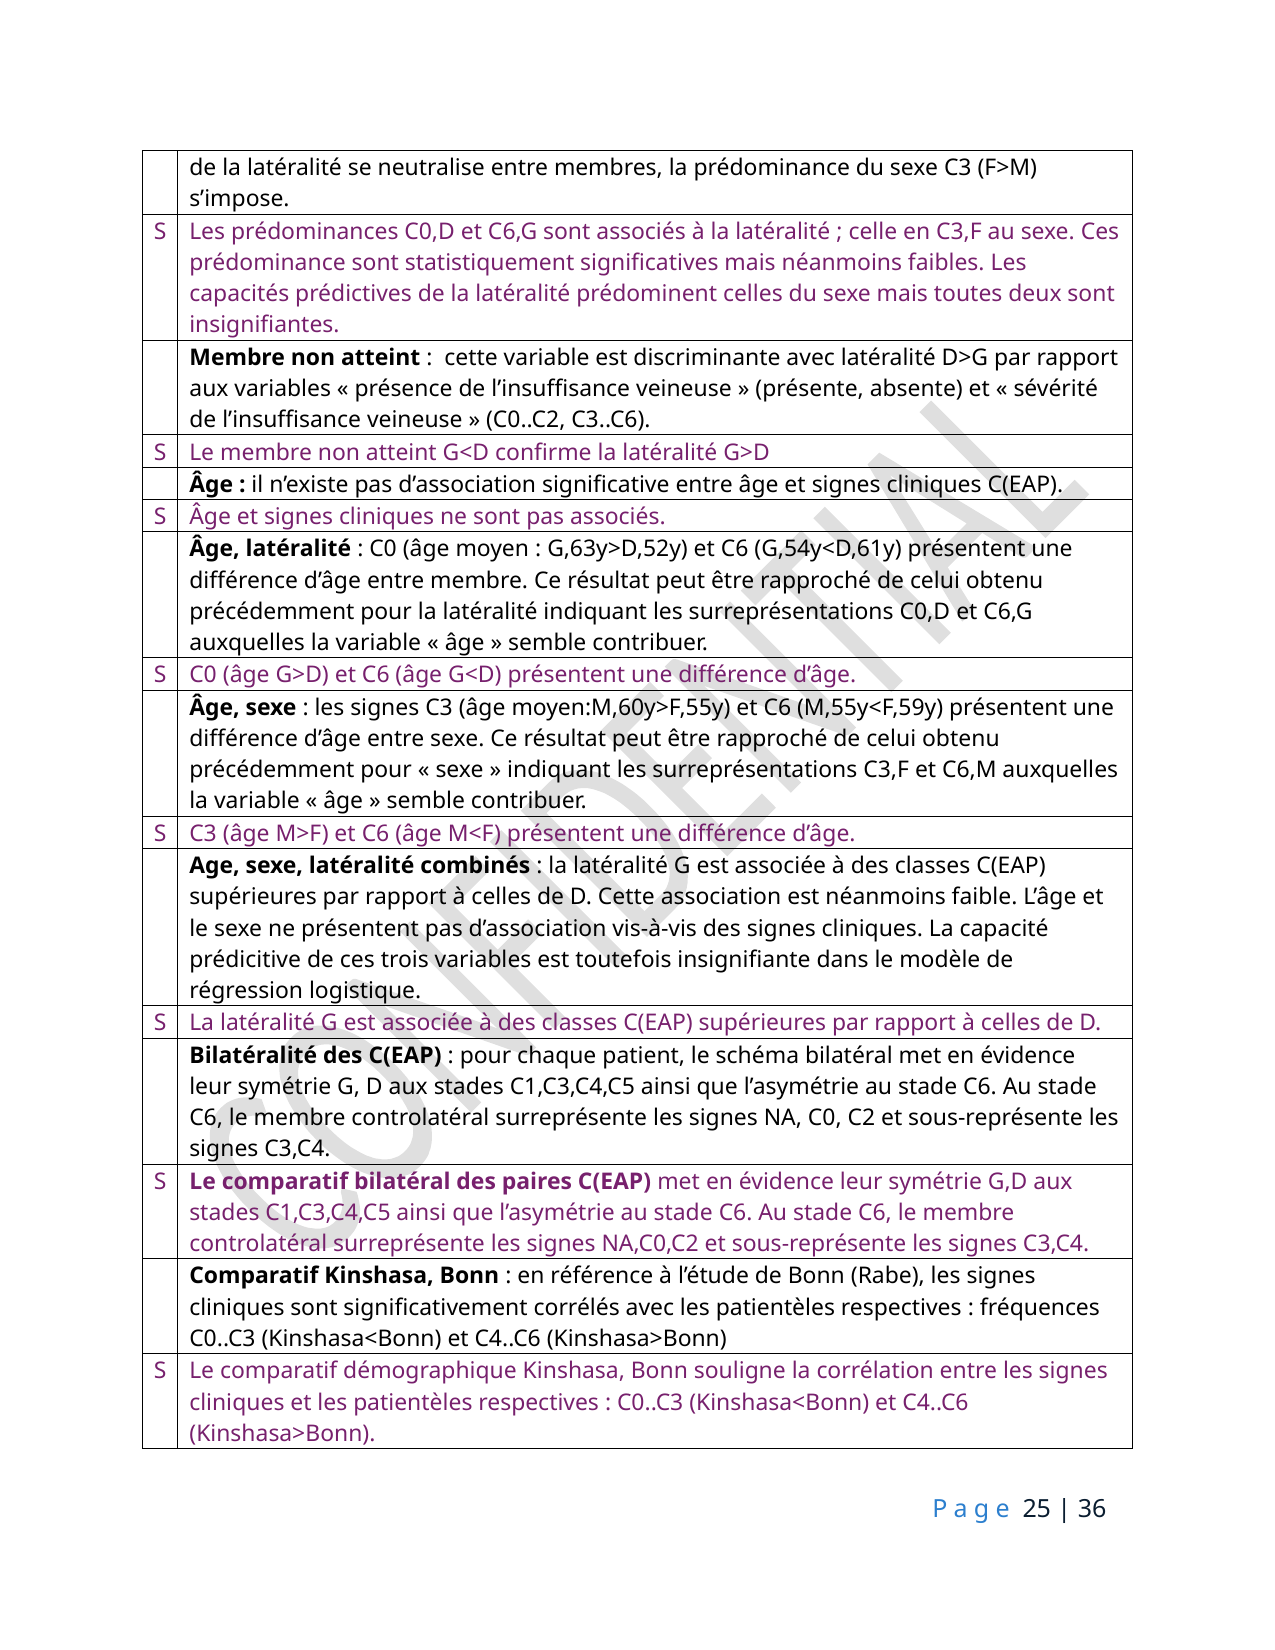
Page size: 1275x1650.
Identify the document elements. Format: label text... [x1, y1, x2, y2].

table_cell S [143, 1006, 177, 1037]
table_cell Âge, sexe : les signes C3 (âge moyen:M,60y>F,55y) et C6 (M,55y<F,59y) présentent une différence d’âge entre sexe. Ce résultat peut être rapproché de celui obtenu précédemment pour « sexe » indiquant les surreprésentations C3,F et C6,M auxquelles la variable « âge » semble contribuer. [178, 691, 1132, 816]
table_cell Membre non atteint : cette variable est discriminante avec latéralité D>G par rapport aux variables « présence de l’insuffisance veineuse » (présente, absente) et « sévérité de l’insuffisance veineuse » (C0..C2, C3..C6). [178, 341, 1132, 434]
table_cell [143, 468, 177, 499]
table_cell [143, 849, 177, 1005]
table_cell [143, 691, 177, 816]
table_cell [143, 1039, 177, 1163]
table_cell Le comparatif bilatéral des paires C(EAP) met en évidence leur symétrie G,D aux stades C1,C3,C4,C5 ainsi que l’asymétrie au stade C6. Au stade C6, le membre controlatéral surreprésente les signes NA,C0,C2 et sous-représente les signes C3,C4. [178, 1165, 1132, 1258]
table_cell Age, sexe, latéralité combinés : la latéralité G est associée à des classes C(EAP) supérieures par rapport à celles de D. Cette association est néanmoins faible. L’âge et le sexe ne présentent pas d’association vis-à-vis des signes cliniques. La capacité prédicitive de ces trois variables est toutefois insignifiante dans le modèle de régression logistique. [178, 849, 1132, 1005]
table_cell S [143, 658, 177, 689]
table_cell S [143, 1165, 177, 1258]
table_cell Âge et signes cliniques ne sont pas associés. [178, 500, 1132, 531]
table_cell C0 (âge G>D) et C6 (âge G<D) présentent une différence d’âge. [178, 658, 1132, 689]
table_cell S [143, 817, 177, 848]
table_cell Comparatif Kinshasa, Bonn : en référence à l’étude de Bonn (Rabe), les signes cliniques sont significativement corrélés avec les patientèles respectives : fréquences C0..C3 (Kinshasa<Bonn) et C4..C6 (Kinshasa>Bonn) [178, 1259, 1132, 1353]
table_cell C3 (âge M>F) et C6 (âge M<F) présentent une différence d’âge. [178, 817, 1132, 848]
table_cell S [143, 500, 177, 531]
table_cell Les prédominances C0,D et C6,G sont associés à la latéralité ; celle en C3,F au sexe. Ces prédominance sont statistiquement significatives mais néanmoins faibles. Les capacités prédictives de la latéralité prédominent celles du sexe mais toutes deux sont insignifiantes. [178, 215, 1132, 339]
table_cell S [143, 435, 177, 467]
table_cell La latéralité G est associée à des classes C(EAP) supérieures par rapport à celles de D. [178, 1006, 1132, 1037]
table_cell Le comparatif démographique Kinshasa, Bonn souligne la corrélation entre les signes cliniques et les patientèles respectives : C0..C3 (Kinshasa<Bonn) et C4..C6 (Kinshasa>Bonn). [178, 1354, 1132, 1448]
table_cell [143, 341, 177, 434]
table_cell [143, 151, 177, 213]
table_cell Âge : il n’existe pas d’association significative entre âge et signes cliniques C(EAP). [178, 468, 1132, 499]
table_cell [143, 1259, 177, 1353]
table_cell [178, 151, 1132, 213]
table_cell Bilatéralité des C(EAP) : pour chaque patient, le schéma bilatéral met en évidence leur symétrie G, D aux stades C1,C3,C4,C5 ainsi que l’asymétrie au stade C6. Au stade C6, le membre controlatéral surreprésente les signes NA, C0, C2 et sous-représente les signes C3,C4. [178, 1039, 1132, 1163]
table_cell Âge, latéralité : C0 (âge moyen : G,63y>D,52y) et C6 (G,54y<D,61y) présentent une différence d’âge entre membre. Ce résultat peut être rapproché de celui obtenu précédemment pour la latéralité indiquant les surreprésentations C0,D et C6,G auxquelles la variable « âge » semble contribuer. [178, 532, 1132, 657]
table_cell S [143, 1354, 177, 1448]
table_cell [143, 532, 177, 657]
table_cell S [143, 215, 177, 339]
table_cell Le membre non atteint G<D confirme la latéralité G>D [178, 435, 1132, 467]
